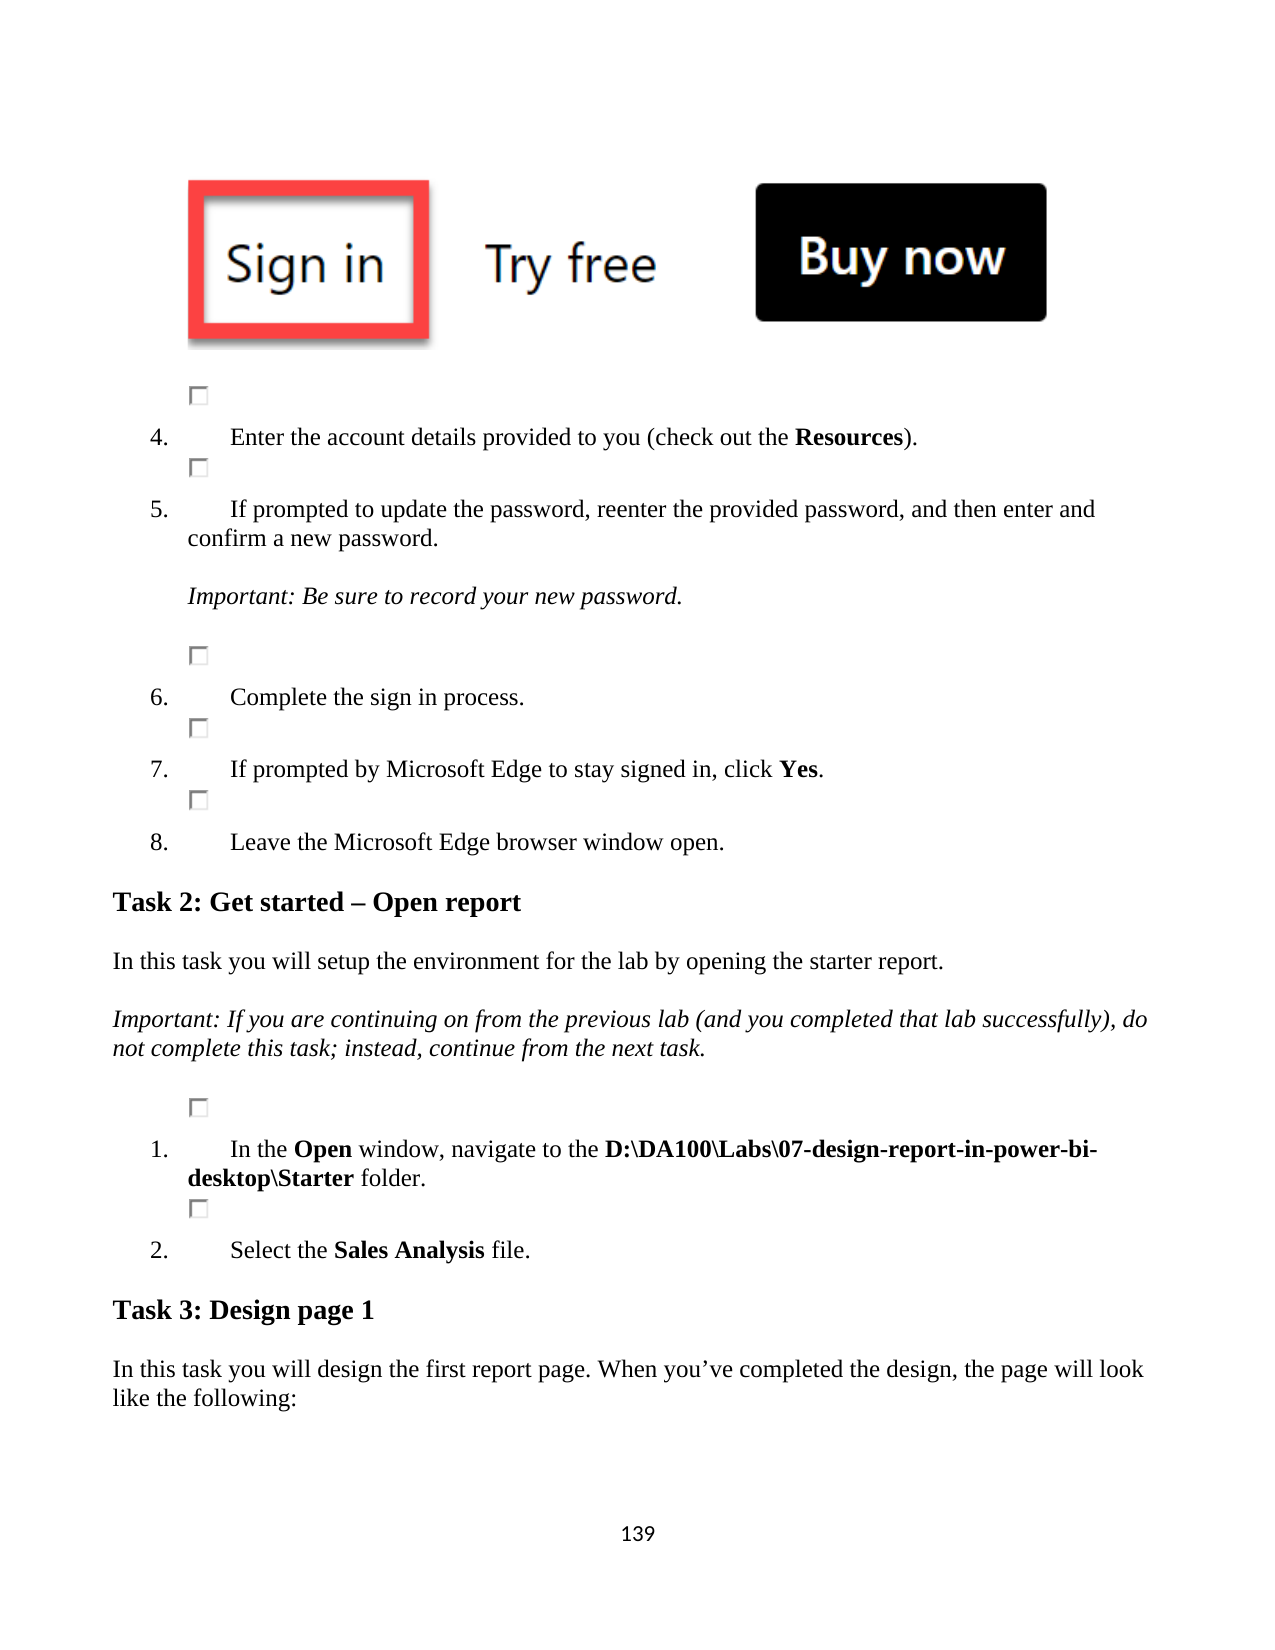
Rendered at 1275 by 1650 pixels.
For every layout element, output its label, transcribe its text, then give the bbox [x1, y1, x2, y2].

text Important: If you are continuing on from the previous lab (and you completed that lab successfully), do not complete this task; instead, continue from the next task. [112, 1004, 1162, 1062]
list In the Open window, navigate to the D:\DA100\Labs\07-design-report-in-power-bi-desktop\Starter folder. [150, 1091, 1162, 1192]
picture [187, 150, 1075, 350]
text In this task you will design the first report page. When you’ve completed the design, the page will look like the following: [112, 1354, 1162, 1412]
text Task 2: Get started – Open report [112, 884, 1162, 917]
text Task 3: Design page 1 [112, 1293, 1162, 1325]
list Complete the sign in process. [150, 639, 1162, 711]
text In this task you will setup the environment for the lab by opening the starter report. [112, 946, 1162, 975]
list If prompted to update the password, reenter the provided password, and then enter and confirm a new password. [150, 451, 1162, 552]
list Leave the Microsoft Edge browser window open. [150, 783, 1162, 855]
list If prompted by Microsoft Edge to stay signed in, click Yes. [150, 711, 1162, 783]
text Important: Be sure to record your new password. [187, 581, 1162, 610]
list Select the Sales Analysis file. [150, 1192, 1162, 1264]
list Enter the account details provided to you (check out the Resources). [150, 379, 1162, 451]
